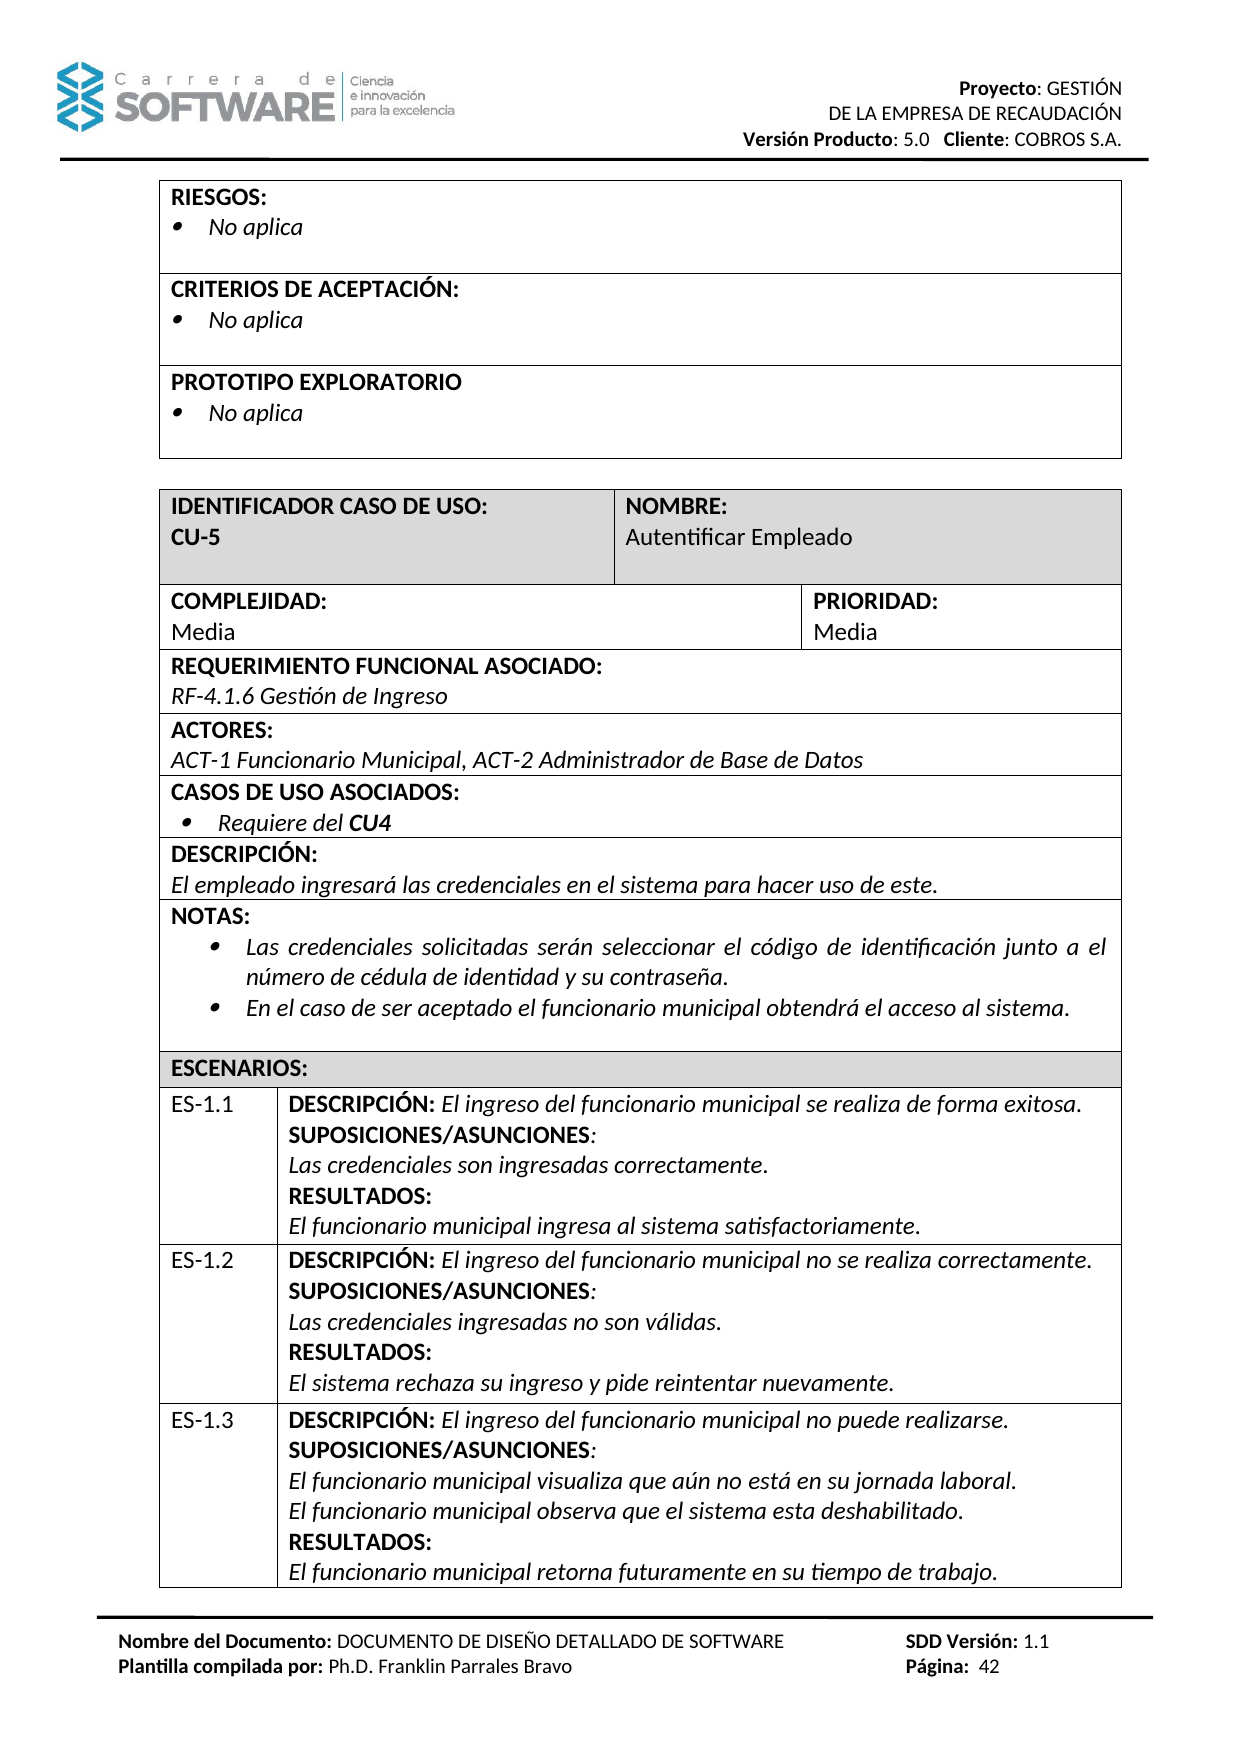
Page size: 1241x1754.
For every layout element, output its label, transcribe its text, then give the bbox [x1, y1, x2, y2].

table_cell DESCRIPCIÓN: El empleado ingresará las credenciales en el sistema para hacer uso de este. [160, 838, 1121, 899]
table_cell ESCENARIOS: [160, 1052, 1121, 1087]
table_cell PROTOTIPO EXPLORATORIO No aplica [160, 366, 1121, 458]
table_cell PRIORIDAD: Media [802, 585, 1121, 649]
table_cell ES-1.1 [160, 1088, 277, 1244]
table_cell CASOS DE USO ASOCIADOS: Requiere del CU4 [160, 776, 1121, 837]
table_cell DESCRIPCIÓN: El ingreso del funcionario municipal se realiza de forma exitosa. SUPOSICIONES/ASUNCIONES: Las credenciales son ingresadas correctamente. RESULTADOS: El funcionario municipal ingresa al sistema satisfactoriamente. [278, 1088, 1121, 1244]
table_cell CRITERIOS DE ACEPTACIÓN: No aplica [160, 274, 1121, 365]
table_header NOMBRE: Autentificar Empleado [615, 490, 1121, 584]
table_cell ACTORES: ACT-1 Funcionario Municipal, ACT-2 Administrador de Base de Datos [160, 714, 1121, 775]
table_cell RIESGOS: No aplica [160, 181, 1121, 273]
table_cell COMPLEJIDAD: Media [160, 585, 801, 649]
table_cell ES-1.3 [160, 1404, 277, 1587]
table_header IDENTIFICADOR CASO DE USO: CU-5 [160, 490, 614, 584]
table_cell NOTAS: Las credenciales solicitadas serán seleccionar el código de identificación junto a el número de cédula de identidad y su contraseña. En el caso de ser aceptado el funcionario municipal obtendrá el acceso al sistema. [160, 900, 1121, 1051]
table_cell REQUERIMIENTO FUNCIONAL ASOCIADO: RF-4.1.6 Gestión de Ingreso [160, 650, 1121, 713]
table_cell DESCRIPCIÓN: El ingreso del funcionario municipal no se realiza correctamente. SUPOSICIONES/ASUNCIONES: Las credenciales ingresadas no son válidas. RESULTADOS: El sistema rechaza su ingreso y pide reintentar nuevamente. [278, 1245, 1121, 1403]
picture [46, 46, 461, 154]
table_cell ES-1.2 [160, 1245, 277, 1403]
